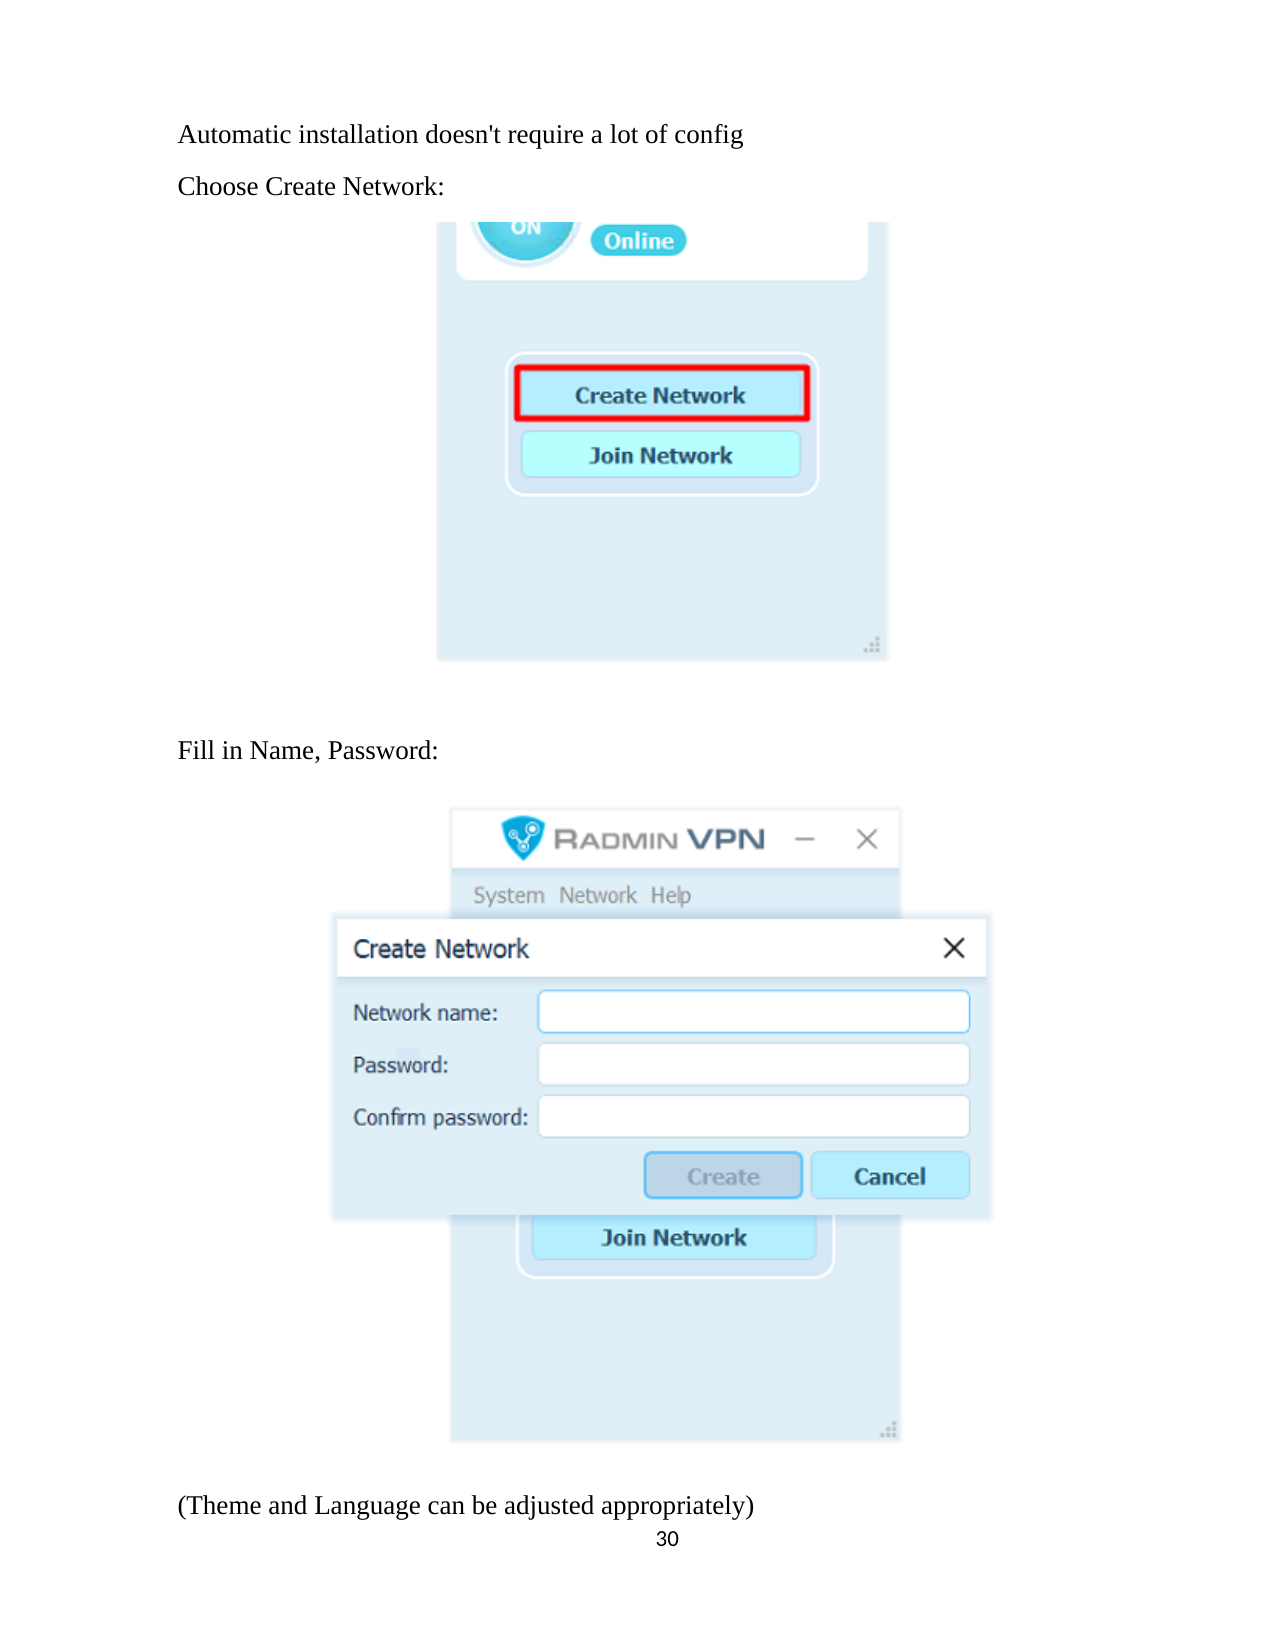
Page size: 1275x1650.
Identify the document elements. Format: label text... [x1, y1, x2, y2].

text Fill in Name, Password: [177, 734, 1157, 766]
picture [310, 786, 1024, 1469]
text (Theme and Language can be adjusted appropriately) [177, 1489, 1157, 1520]
picture [435, 222, 899, 662]
text Automatic installation doesn't require a lot of config [177, 118, 1157, 149]
text Choose Create Network: [177, 171, 1157, 202]
